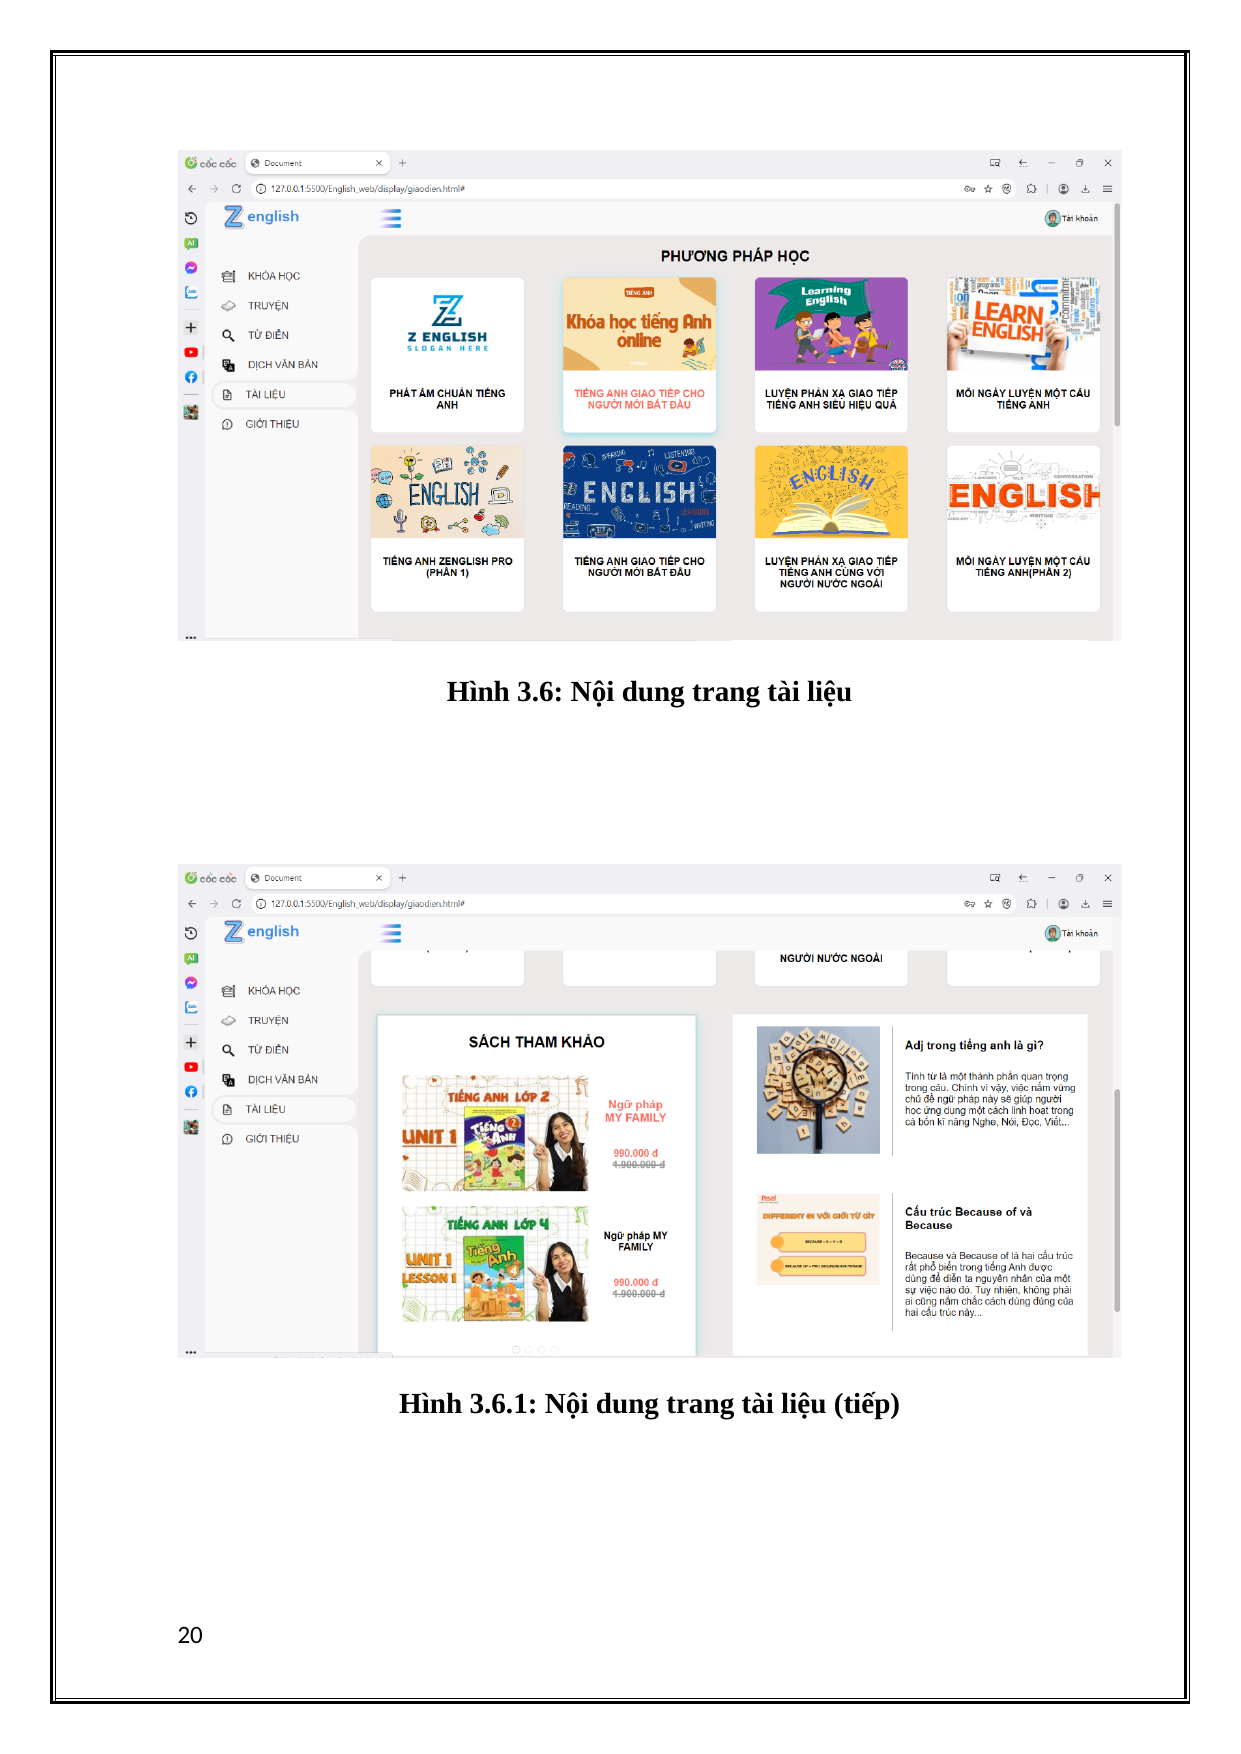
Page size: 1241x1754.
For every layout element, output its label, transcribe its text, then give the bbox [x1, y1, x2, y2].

text Hình 3.6: Nội dung trang tài liệu [177, 674, 1122, 707]
text Hình 3.6.1: Nội dung trang tài liệu (tiếp) [177, 1386, 1122, 1420]
picture [177, 864, 1122, 1358]
picture [177, 150, 1122, 641]
